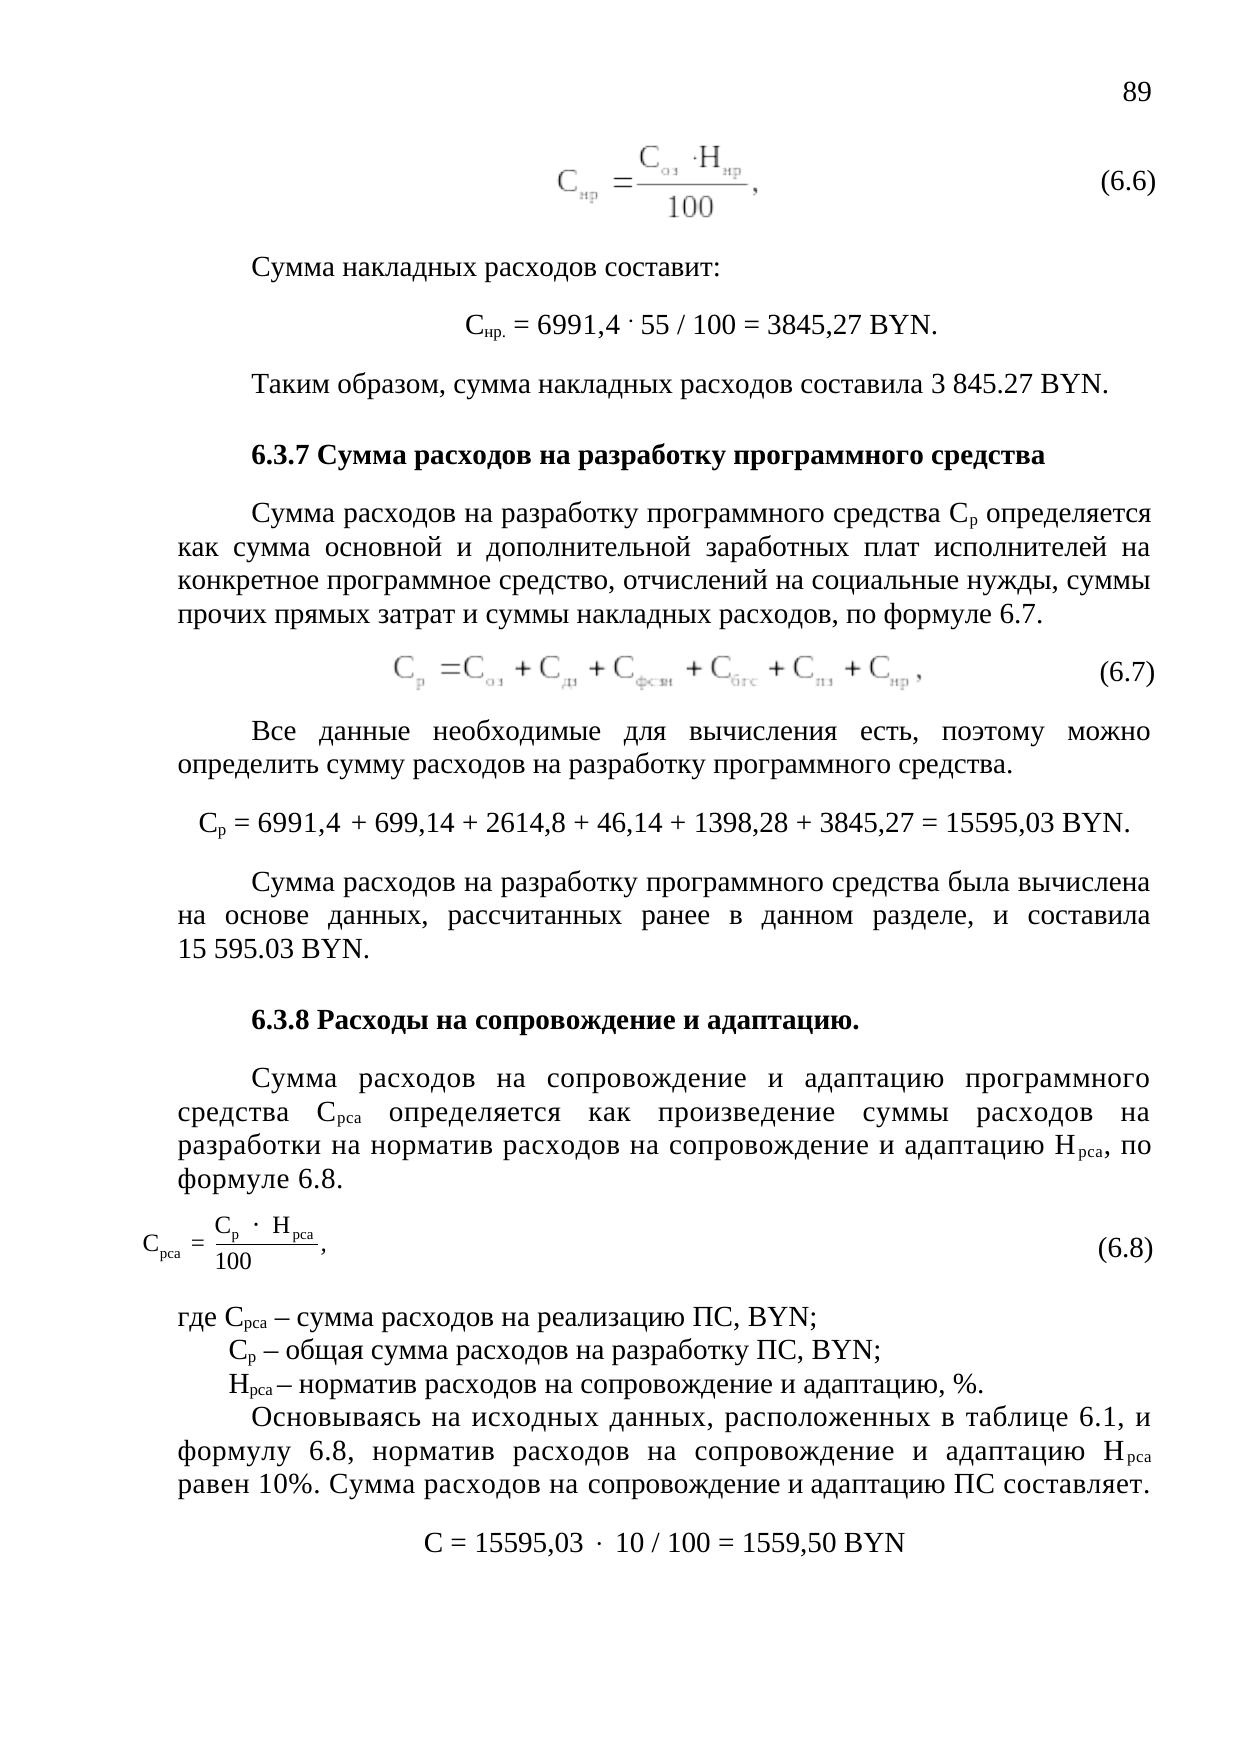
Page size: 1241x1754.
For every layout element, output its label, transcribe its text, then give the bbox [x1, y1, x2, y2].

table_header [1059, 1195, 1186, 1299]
text Основываясь на исходныx данныx, расположенныx в таблице 6.1, и формулу 6.8, норматив расходов на сопровождение и адаптацию Нрса равен 10%. Сумма расходов на сопровождение и адаптацию ПС составляет. [177, 1399, 1152, 1500]
text Сумма расходов на разработку программного средства Ср определяется как сумма основной и дополнительной заработных плат исполнителей на конкретное программное средство, отчислений на социальные нужды, суммы прочих прямых затрат и суммы накладных расходов, по формуле 6.7. [177, 495, 1152, 629]
text Сумма расходов на сопровождение и адаптацию программного средства Срса определяется как произведение суммы расходов на разработки на норматив расходов на сопровождение и адаптацию Нрса, по формуле 6.8. [177, 1060, 1152, 1194]
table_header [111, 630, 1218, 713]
text Ср = 6991,4 + 699,14 + 2614,8 + 46,14 + 1398,28 + 3845,27 = 15595,03 BYN. [177, 805, 1152, 839]
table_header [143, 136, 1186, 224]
text 6.3.7 Сумма расходов на разработку программного средства [177, 437, 1152, 470]
text С = 15595,03 10 / 100 = 1559,50 BYN [177, 1525, 1152, 1559]
text где Срса – сумма расходов на реализацию ПС, BYN; [177, 1299, 1152, 1332]
text Таким образом, сумма накладных расходов составила 3 845.27 BYN. [177, 366, 1152, 399]
text Сумма расходов на разработку программного средства была вычислена на основе данных, рассчитанных ранее в данном разделе, и составила 15 595.03 BYN. [177, 864, 1152, 964]
text Нрса – норматив расходов на сопровождение и адаптацию, %. [177, 1366, 1152, 1399]
text Ср – общая сумма расходов на разработку ПС, BYN; [177, 1332, 1152, 1366]
text Снр. = 6991,4 . 55 / 100 = 3845,27 BYN. [177, 307, 1152, 341]
text Сумма накладных расходов составит: [177, 249, 1152, 282]
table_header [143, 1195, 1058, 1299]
text 6.3.8 Расходы на сопровождение и адаптацию. [177, 1002, 1152, 1035]
text Все данные необходимые для вычисления есть, поэтому можно определить сумму расходов на разработку программного средства. [177, 713, 1152, 780]
